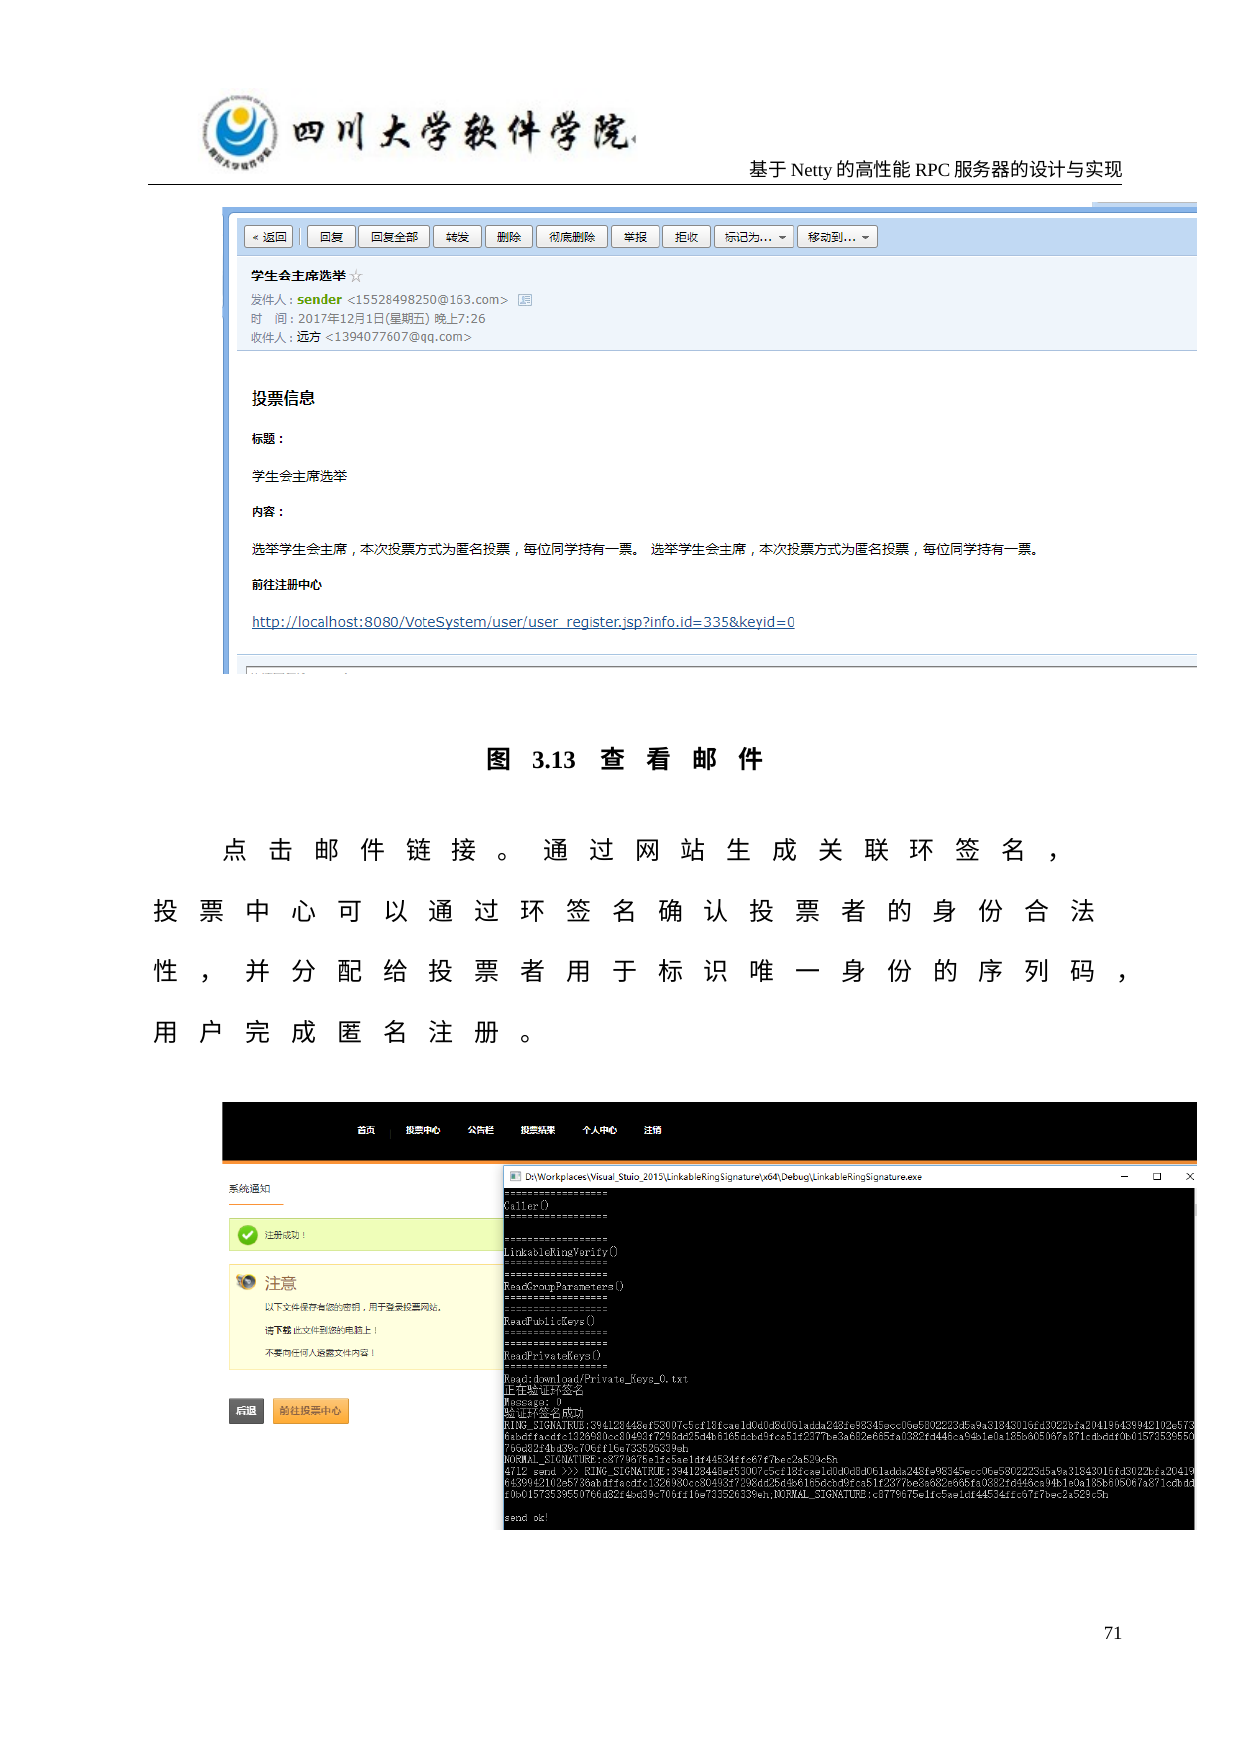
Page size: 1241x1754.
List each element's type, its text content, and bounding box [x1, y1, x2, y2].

text 点击邮件链接。通过网站生成关联环签名，投票中心可以通过环签名确认投票者的身份合法性，并分配给投票者用于标识唯一身份的序列码，用户完成匿名注册。 [154, 818, 1116, 1061]
picture [222, 1102, 1197, 1530]
text 图3.13 查看邮件 [154, 727, 1116, 788]
picture [222, 202, 1197, 674]
picture [197, 88, 639, 177]
